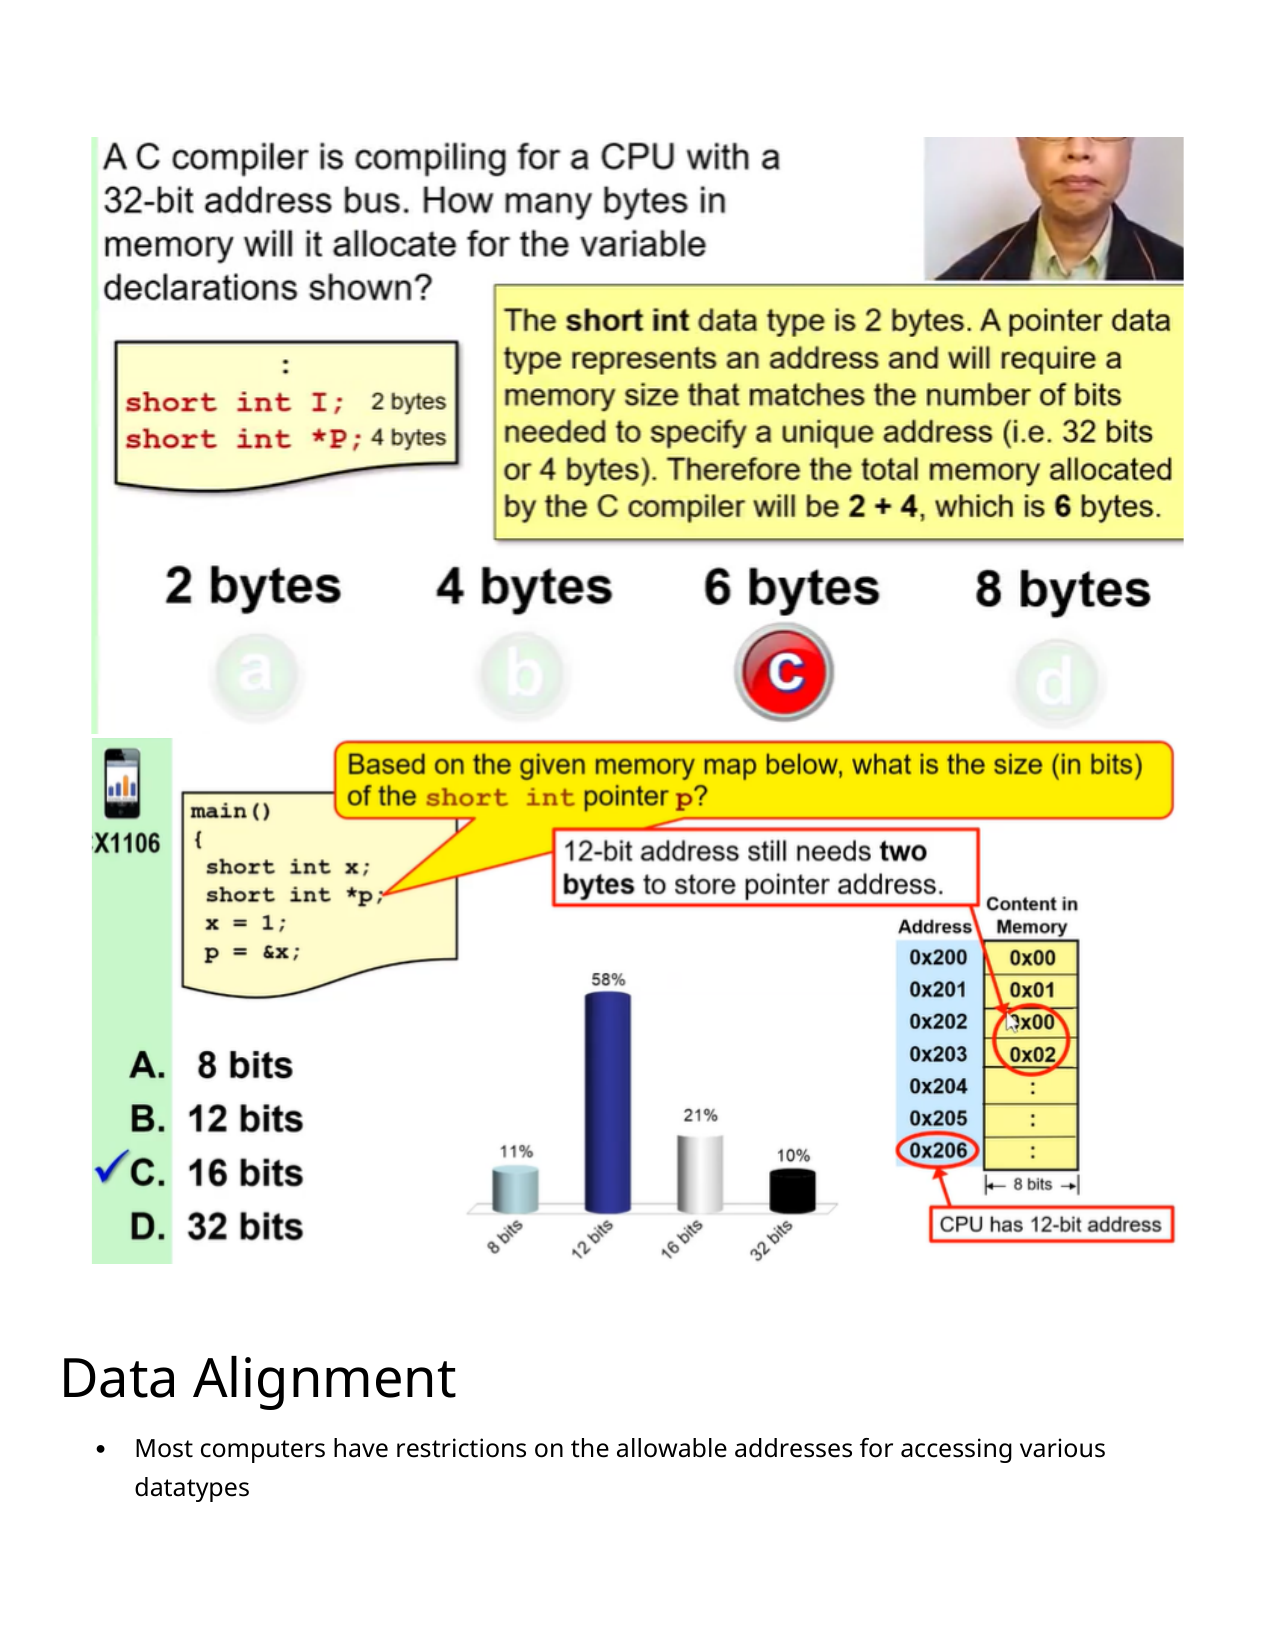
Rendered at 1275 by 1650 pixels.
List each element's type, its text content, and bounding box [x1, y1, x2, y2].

subtitle Data Alignment [59, 1340, 1216, 1414]
list Most computers have restrictions on the allowable addresses for accessing various datatypes [97, 1431, 1216, 1504]
